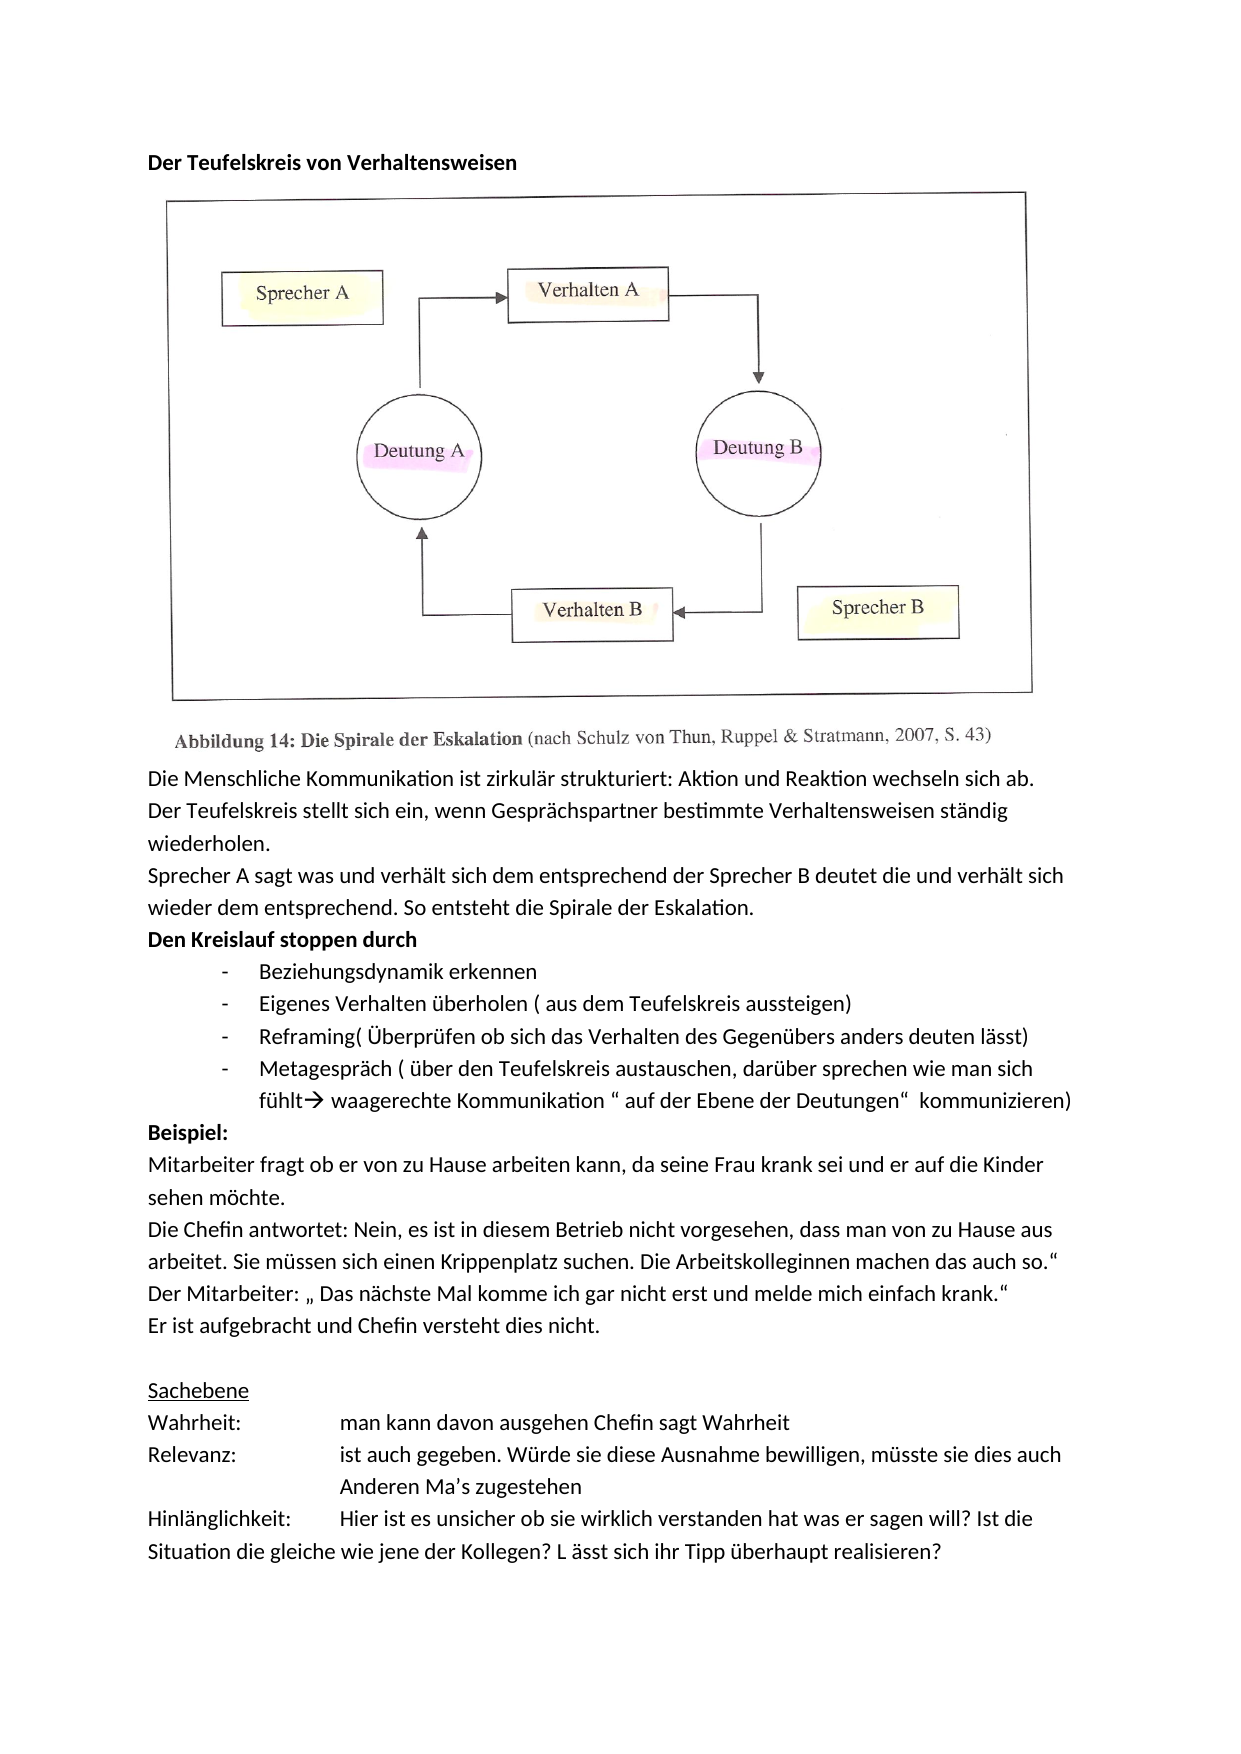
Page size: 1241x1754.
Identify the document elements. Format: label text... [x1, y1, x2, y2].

list Eigenes Verhalten überholen ( aus dem Teufelskreis aussteigen) [221, 989, 1093, 1018]
text Hinlänglichkeit: Hier ist es unsicher ob sie wirklich verstanden hat was er sagen will? Ist die Situation die gleiche wie jene der Kollegen? L ässt sich ihr Tipp überhaupt realisieren? [148, 1504, 1093, 1565]
picture [150, 179, 1037, 761]
list Beziehungsdynamik erkennen [221, 957, 1093, 985]
text Der Teufelskreis von Verhaltensweisen [148, 148, 1093, 176]
text Mitarbeiter fragt ob er von zu Hause arbeiten kann, da seine Frau krank sei und er auf die Kinder sehen möchte. [148, 1151, 1093, 1211]
text Der Teufelskreis stellt sich ein, wenn Gesprächspartner bestimmte Verhaltensweisen ständig wiederholen. [148, 796, 1093, 857]
text Den Kreislauf stoppen durch [148, 925, 1093, 953]
text Die Chefin antwortet: Nein, es ist in diesem Betrieb nicht vorgesehen, dass man von zu Hause aus arbeitet. Sie müssen sich einen Krippenplatz suchen. Die Arbeitskolleginnen machen das auch so.“ [148, 1215, 1093, 1275]
text Er ist aufgebracht und Chefin versteht dies nicht. [148, 1311, 1093, 1339]
text Sachebene [148, 1376, 1093, 1404]
text Der Mitarbeiter: „ Das nächste Mal komme ich gar nicht erst und melde mich einfach krank.“ [148, 1279, 1093, 1307]
list Metagespräch ( über den Teufelskreis austauschen, darüber sprechen wie man sich fühlt waagerechte Kommunikation “ auf der Ebene der Deutungen“ kommunizieren) [221, 1054, 1093, 1114]
text Sprecher A sagt was und verhält sich dem entsprechend der Sprecher B deutet die und verhält sich wieder dem entsprechend. So entsteht die Spirale der Eskalation. [148, 861, 1093, 921]
text Wahrheit: man kann davon ausgehen Chefin sagt Wahrheit [148, 1408, 1093, 1436]
text Die Menschliche Kommunikation ist zirkulär strukturiert: Aktion und Reaktion wechseln sich ab. [148, 764, 1093, 792]
text Relevanz: ist auch gegeben. Würde sie diese Ausnahme bewilligen, müsste sie dies auch Anderen Ma’s zugestehen [148, 1440, 1093, 1500]
text Beispiel: [148, 1118, 1093, 1146]
list Reframing( Überprüfen ob sich das Verhalten des Gegenübers anders deuten lässt) [221, 1022, 1093, 1050]
